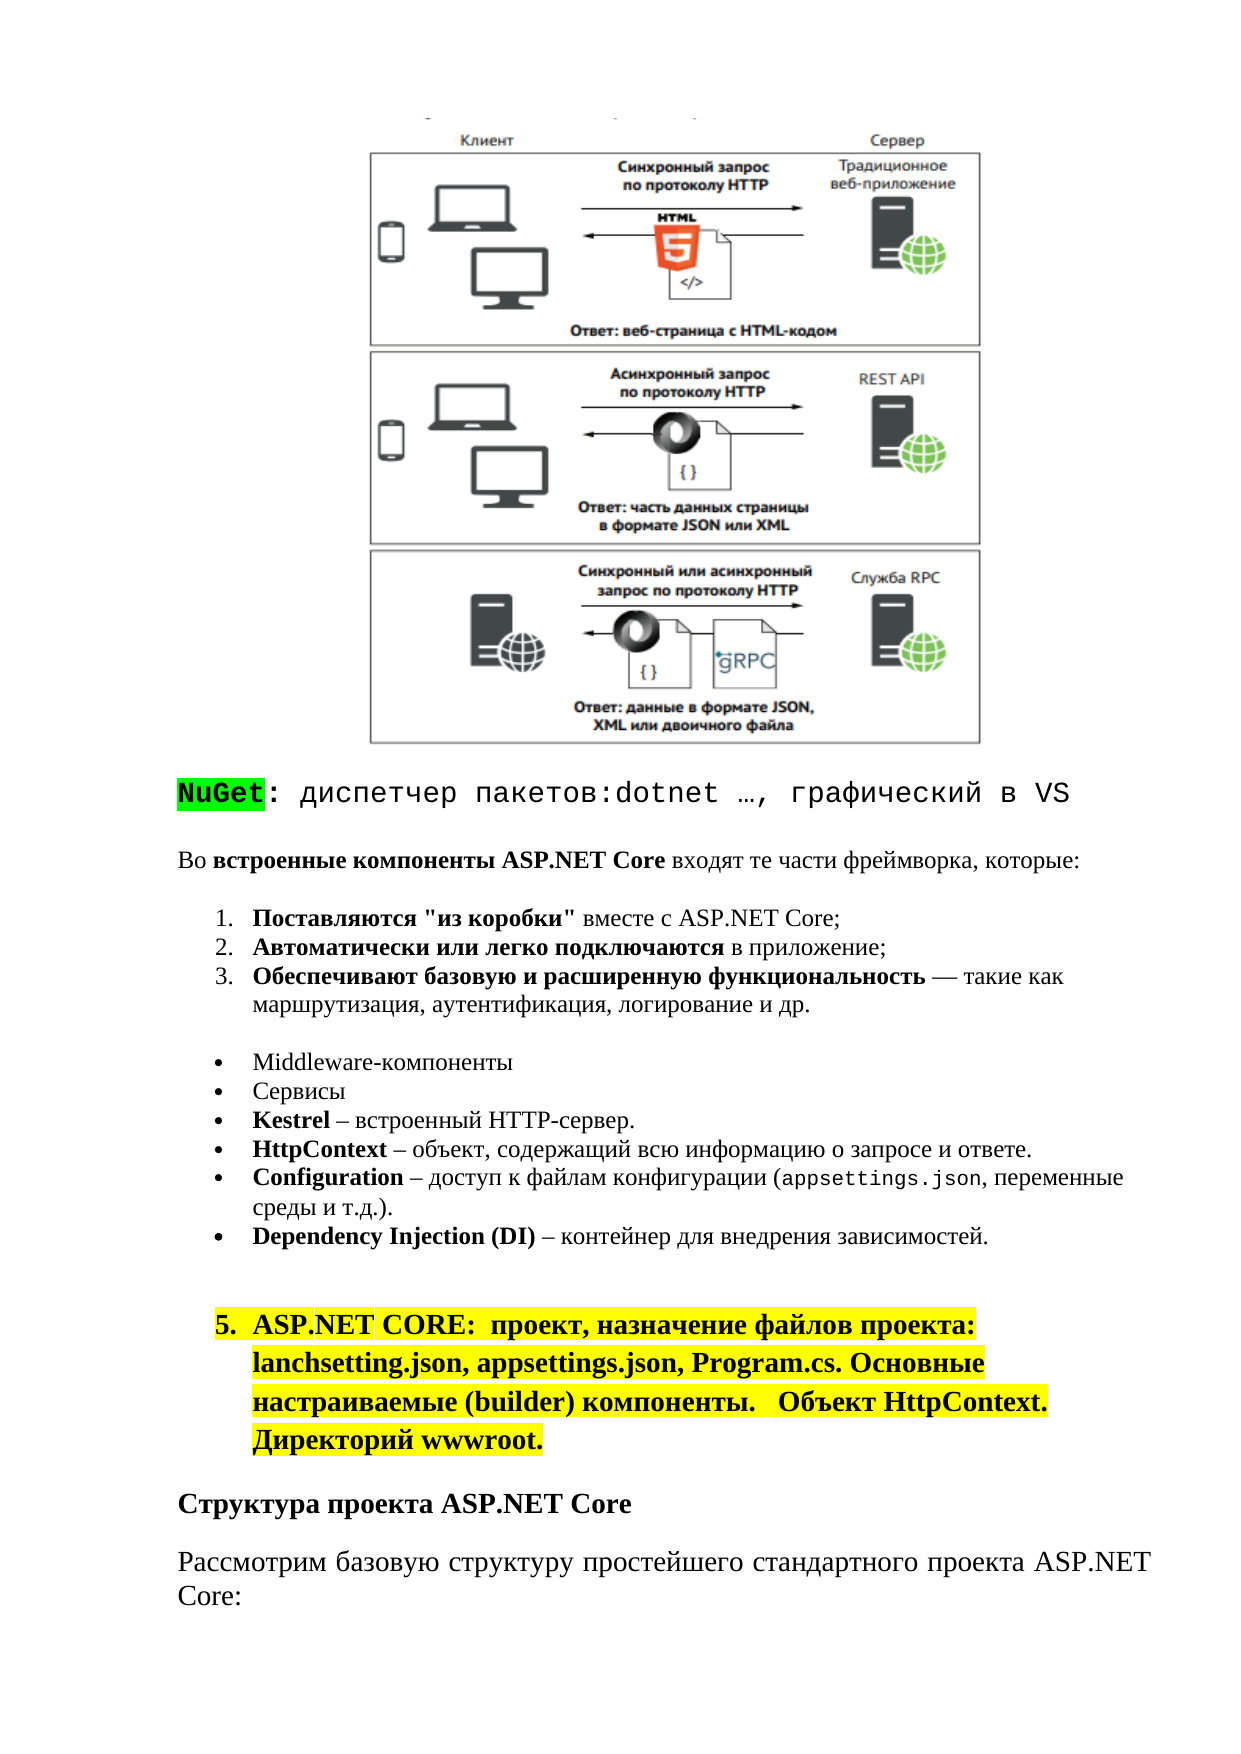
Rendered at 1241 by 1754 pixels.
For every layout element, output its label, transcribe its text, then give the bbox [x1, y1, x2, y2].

picture [342, 118, 987, 754]
text Структура проекта ASP.NET Core [177, 1486, 1152, 1519]
list Dependency Injection (DI) – контейнер для внедрения зависимостей. [215, 1221, 1152, 1249]
list Middleware-компоненты [215, 1047, 1152, 1076]
list Configuration – доступ к файлам конфигурации (appsettings.json, переменные среды и т.д.). [215, 1162, 1152, 1221]
list Обеспечивают базовую и расширенную функциональность — такие как маршрутизация, аутентификация, логирование и др. [215, 961, 1152, 1018]
text NuGet: диспетчер пакетов:dotnet …, графический в VS [265, 778, 1152, 811]
subtitle ASP.NET CORE: проект, назначение файлов проекта: lanchsetting.json, appsettings.json, Program.cs. Основные настраиваемые (builder) компоненты. Объект HttpContext. Директорий wwwroot. [215, 1307, 1152, 1456]
text Рассмотрим базовую структуру простейшего стандартного проекта ASP.NET Core: [177, 1544, 1152, 1612]
list Kestrel – встроенный HTTP-сервер. [215, 1105, 1152, 1134]
text Во встроенные компоненты ASP.NET Core входят те части фреймворка, которые: [177, 845, 1152, 874]
list Сервисы [215, 1076, 1152, 1105]
list Автоматически или легко подключаются в приложение; [215, 932, 1152, 961]
list Поставляются "из коробки" вместе с ASP.NET Core; [215, 903, 1152, 932]
list HttpContext – объект, содержащий всю информацию о запросе и ответе. [215, 1134, 1152, 1162]
